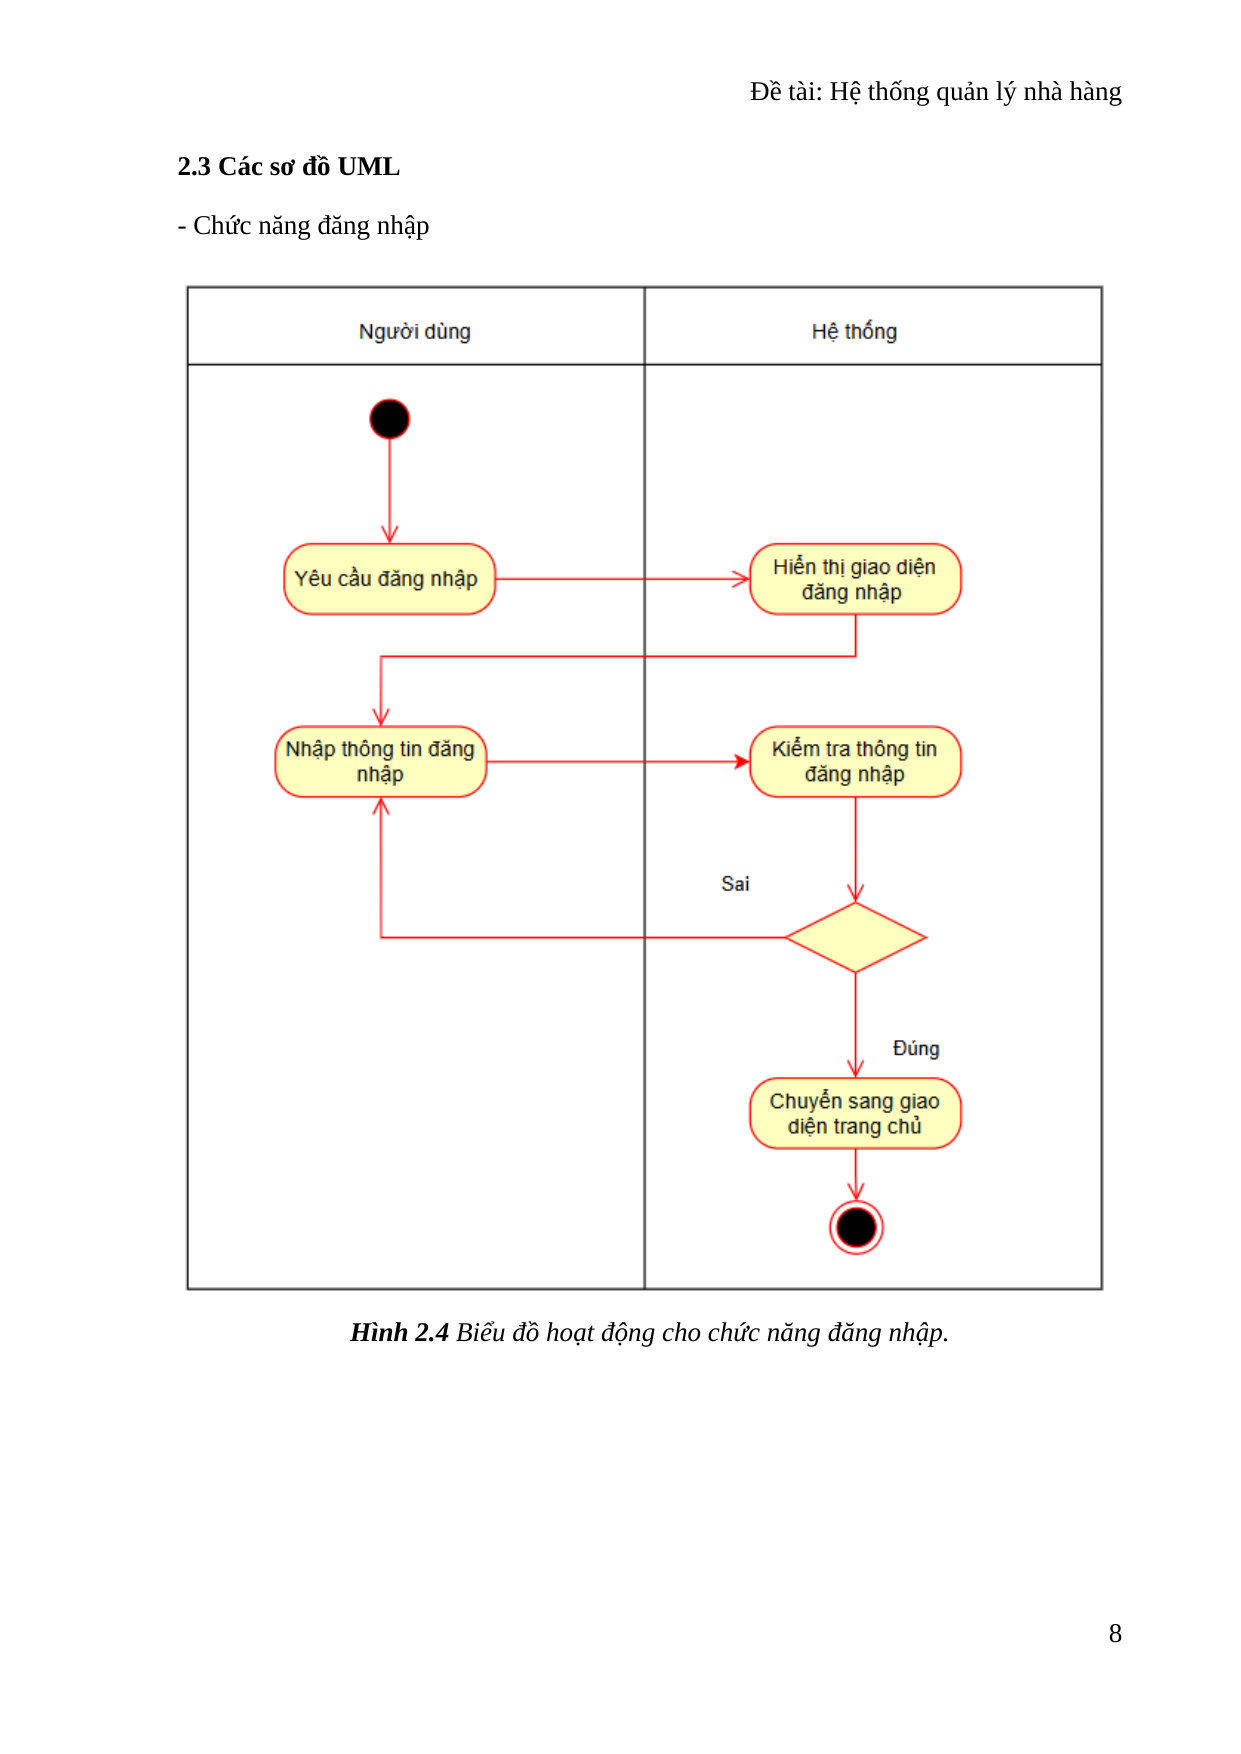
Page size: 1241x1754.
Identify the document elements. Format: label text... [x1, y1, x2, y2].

picture [177, 268, 1123, 1301]
subtitle 2.3 Các sơ đồ UML [177, 150, 1122, 181]
text - Chức năng đăng nhập [177, 209, 1122, 240]
